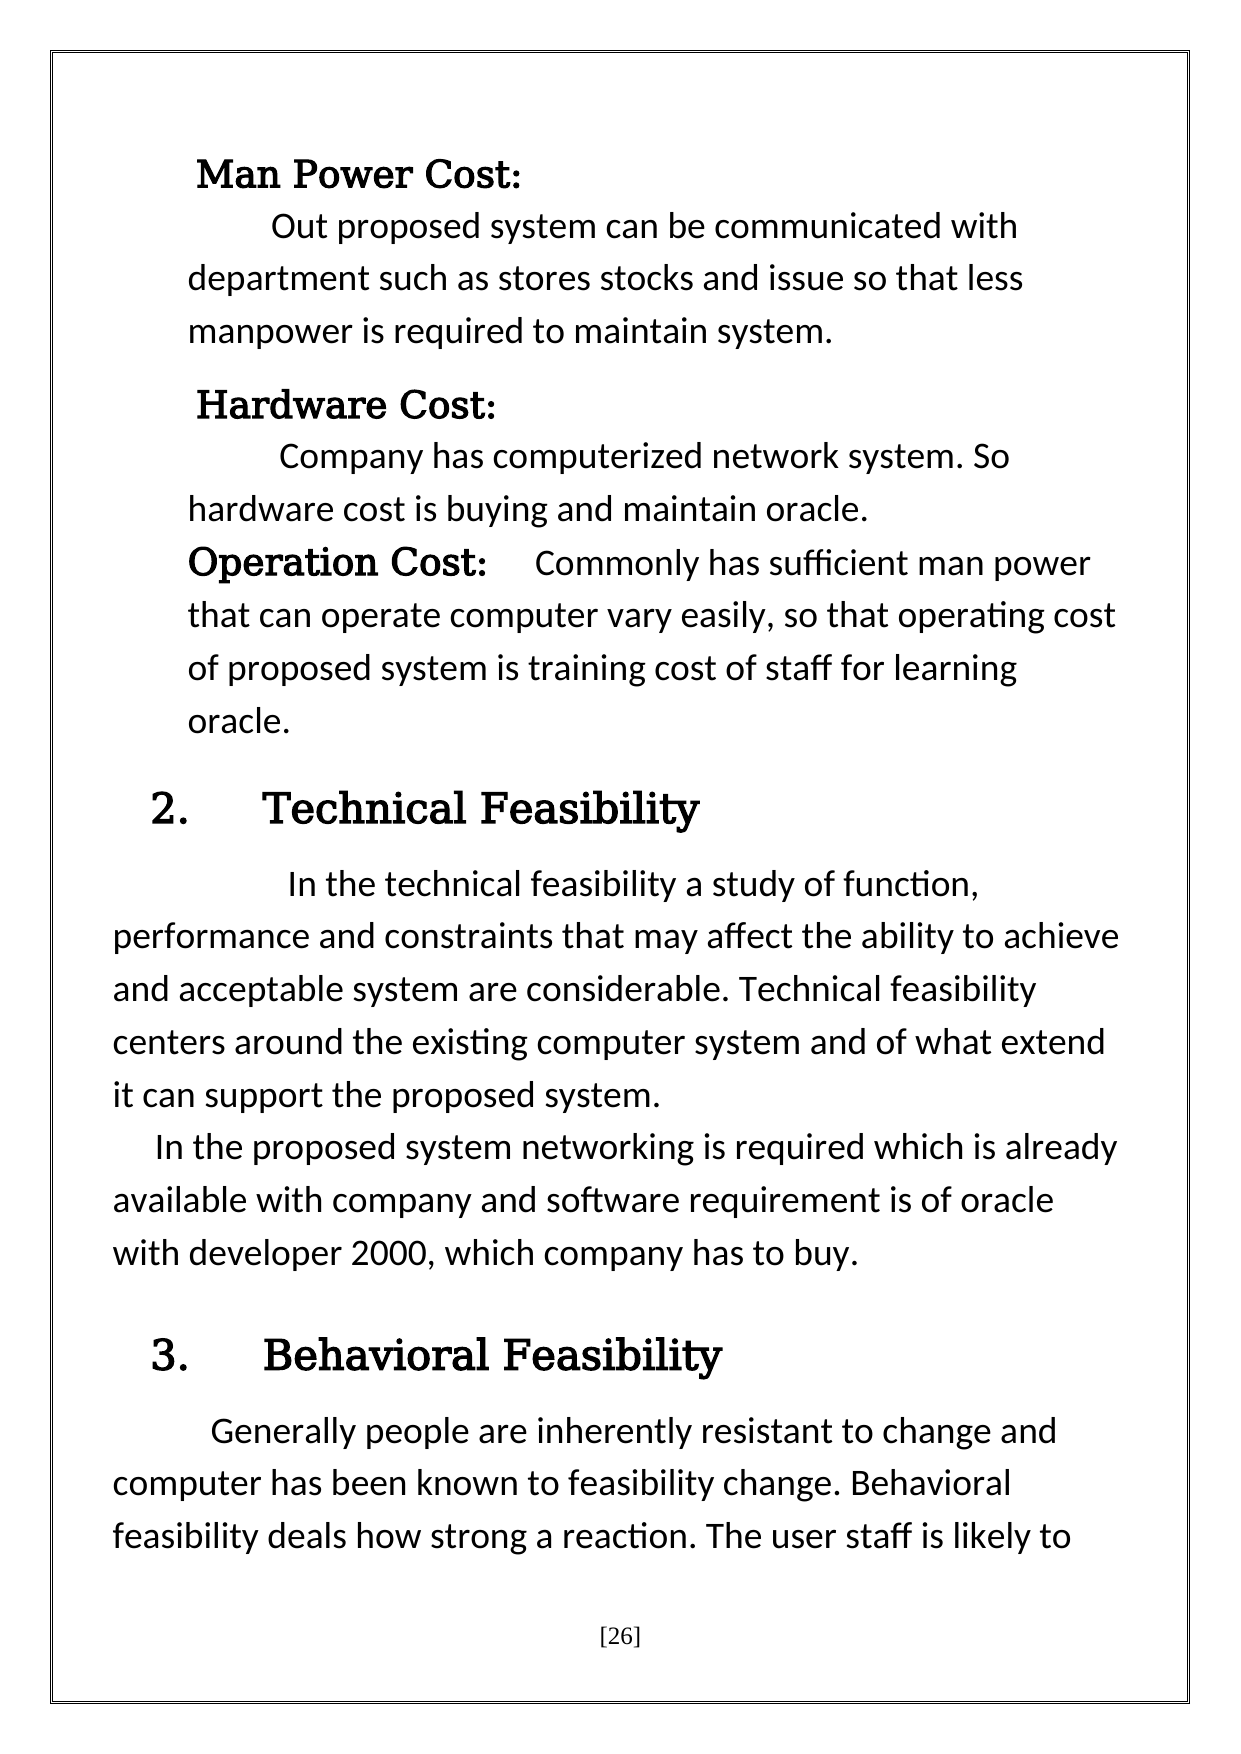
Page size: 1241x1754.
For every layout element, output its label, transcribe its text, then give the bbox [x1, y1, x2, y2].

text In the technical feasibility a study of function, performance and constraints that may affect the ability to achieve and acceptable system are considerable. Technical feasibility centers around the existing computer system and of what extend it can support the proposed system. [112, 860, 1128, 1116]
list Technical Feasibility [150, 781, 1128, 831]
text Hardware Cost: [112, 381, 1128, 426]
list Operation Cost: Commonly has sufficient man power that can operate computer vary easily, so that operating cost of proposed system is training cost of staff for learning oracle. [187, 538, 1128, 742]
list Behavioral Feasibility [150, 1328, 1128, 1378]
text Man Power Cost: [112, 150, 1128, 195]
text In the proposed system networking is required which is already available with company and software requirement is of oracle with developer 2000, which company has to buy. [112, 1123, 1128, 1274]
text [112, 1407, 1128, 1558]
list Company has computerized network system. So hardware cost is buying and maintain oracle. [187, 432, 1128, 531]
list Out proposed system can be communicated with department such as stores stocks and issue so that less manpower is required to maintain system. [187, 202, 1128, 353]
